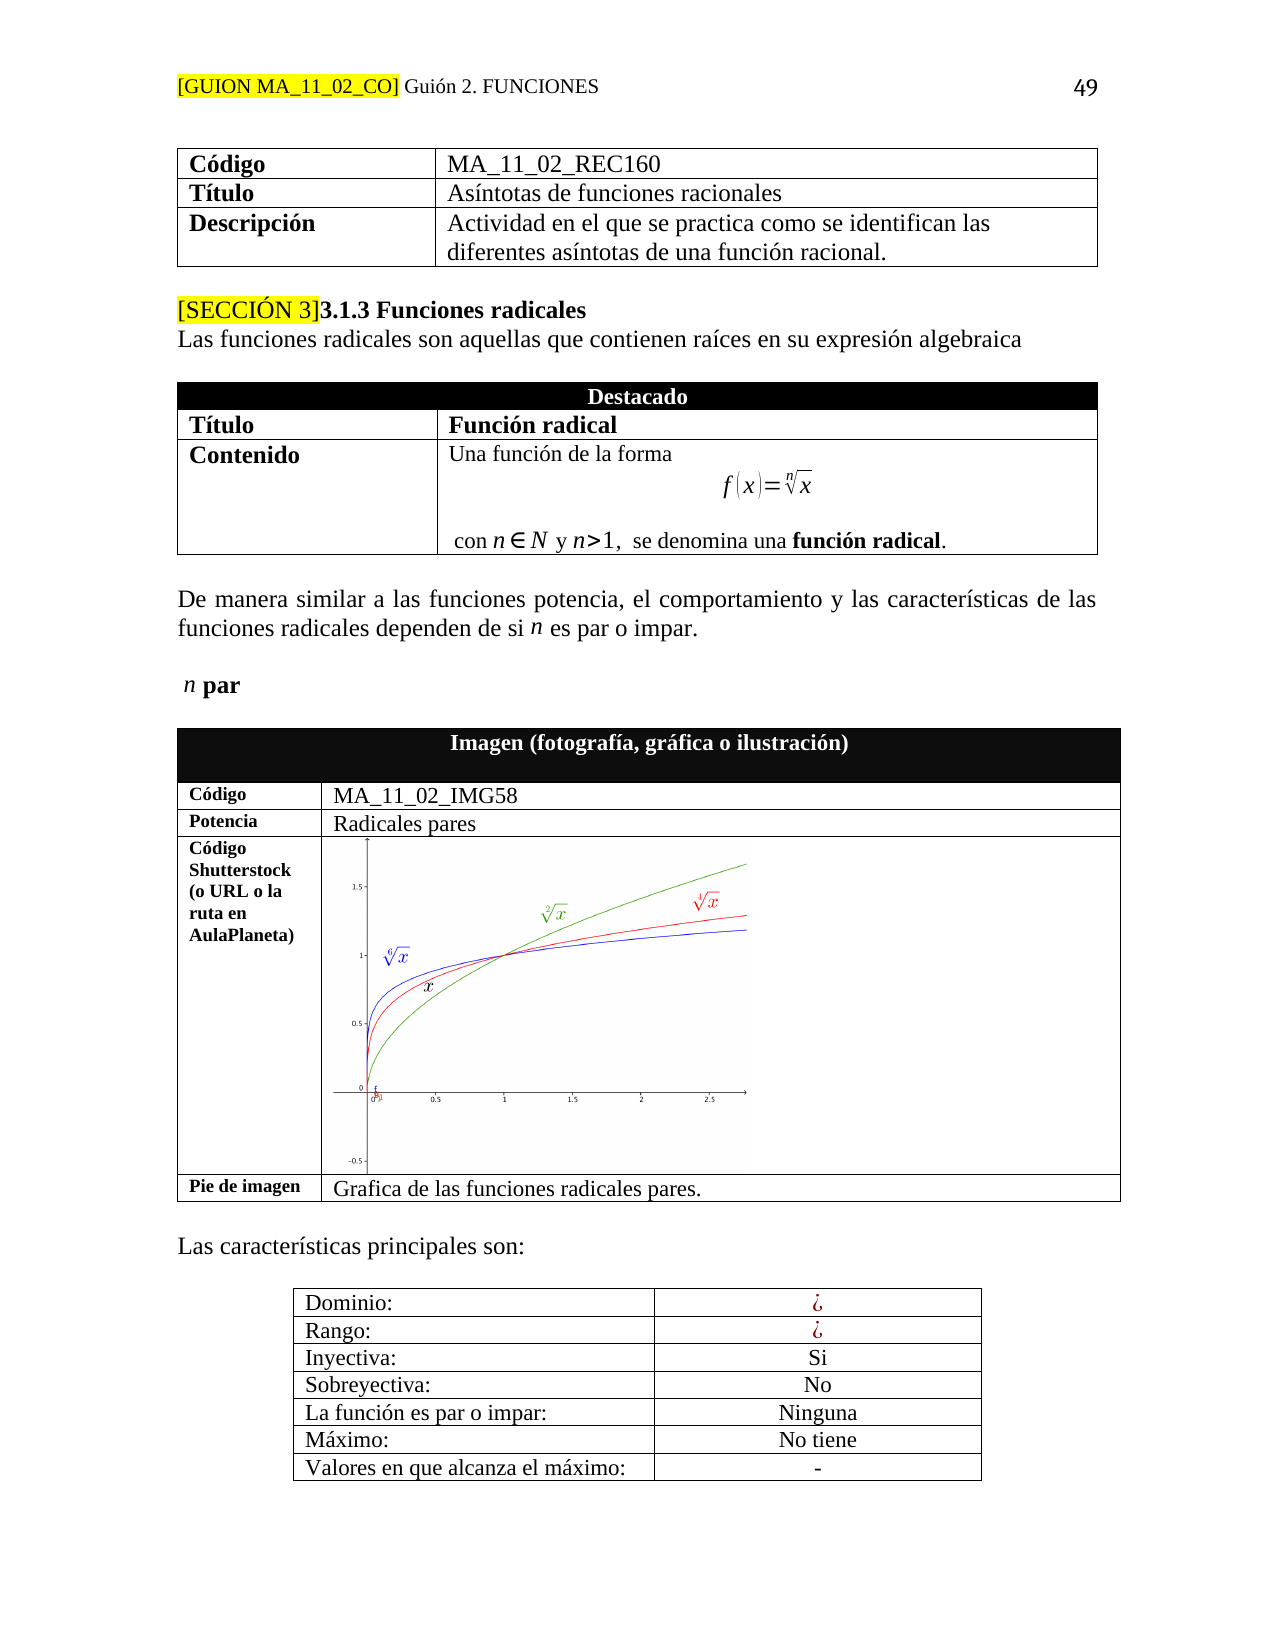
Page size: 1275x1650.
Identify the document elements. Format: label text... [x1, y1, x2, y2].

text Las características principales son: [177, 1231, 1098, 1259]
table_cell Título [178, 410, 437, 439]
table_cell Código Shutterstock (o URL o la ruta en AulaPlaneta) [178, 837, 321, 1174]
table_cell La función es par o impar: [294, 1399, 654, 1425]
table_cell Rango: [294, 1317, 654, 1343]
table_cell [322, 837, 333, 1174]
table_cell Actividad en el que se practica como se identifican las diferentes asíntotas de una función racional. [436, 208, 1097, 266]
table_cell Inyectiva: [294, 1344, 654, 1371]
text Las funciones radicales son aquellas que contienen raíces en su expresión algebraica [177, 324, 1098, 353]
table_cell [655, 1317, 981, 1343]
table_cell Radicales pares [322, 810, 1120, 836]
table_cell Contenido [178, 440, 437, 554]
table_cell Descripción [178, 208, 435, 266]
table_cell Código [178, 149, 435, 177]
table_cell Asíntotas de funciones racionales [436, 179, 1097, 207]
picture [333, 837, 747, 1174]
table_header Imagen (fotografía, gráfica o ilustración) [178, 729, 1120, 781]
table_header Dominio: [294, 1289, 654, 1316]
table_header Destacado [178, 383, 1097, 409]
table_cell Función radical [438, 410, 1097, 439]
table_cell Máximo: [294, 1426, 654, 1453]
table_cell Una función de la forma con y , se denomina una función radical. [438, 440, 1097, 554]
text par [177, 670, 1098, 699]
table_cell Grafica de las funciones radicales pares. [322, 1175, 1120, 1201]
table_cell [747, 837, 1120, 1174]
table_cell Código [178, 783, 321, 809]
table_cell - [655, 1454, 981, 1480]
text [SECCIÓN 3]3.1.3 Funciones radicales [319, 296, 1098, 324]
text De manera similar a las funciones potencia, el comportamiento y las características de las funciones radicales dependen de si es par o impar. [177, 584, 1098, 641]
table_cell MA_11_02_REC160 [436, 149, 1097, 177]
table_header [655, 1289, 981, 1316]
table_cell Pie de imagen [178, 1175, 321, 1201]
table_cell No [655, 1372, 981, 1398]
table_cell Si [655, 1344, 981, 1371]
table_cell Sobreyectiva: [294, 1372, 654, 1398]
table_cell Título [178, 179, 435, 207]
table_cell Potencia [178, 810, 321, 836]
table_cell Valores en que alcanza el máximo: [294, 1454, 654, 1480]
table_cell Ninguna [655, 1399, 981, 1425]
table_cell MA_11_02_IMG58 [322, 783, 1120, 809]
table_cell No tiene [655, 1426, 981, 1453]
